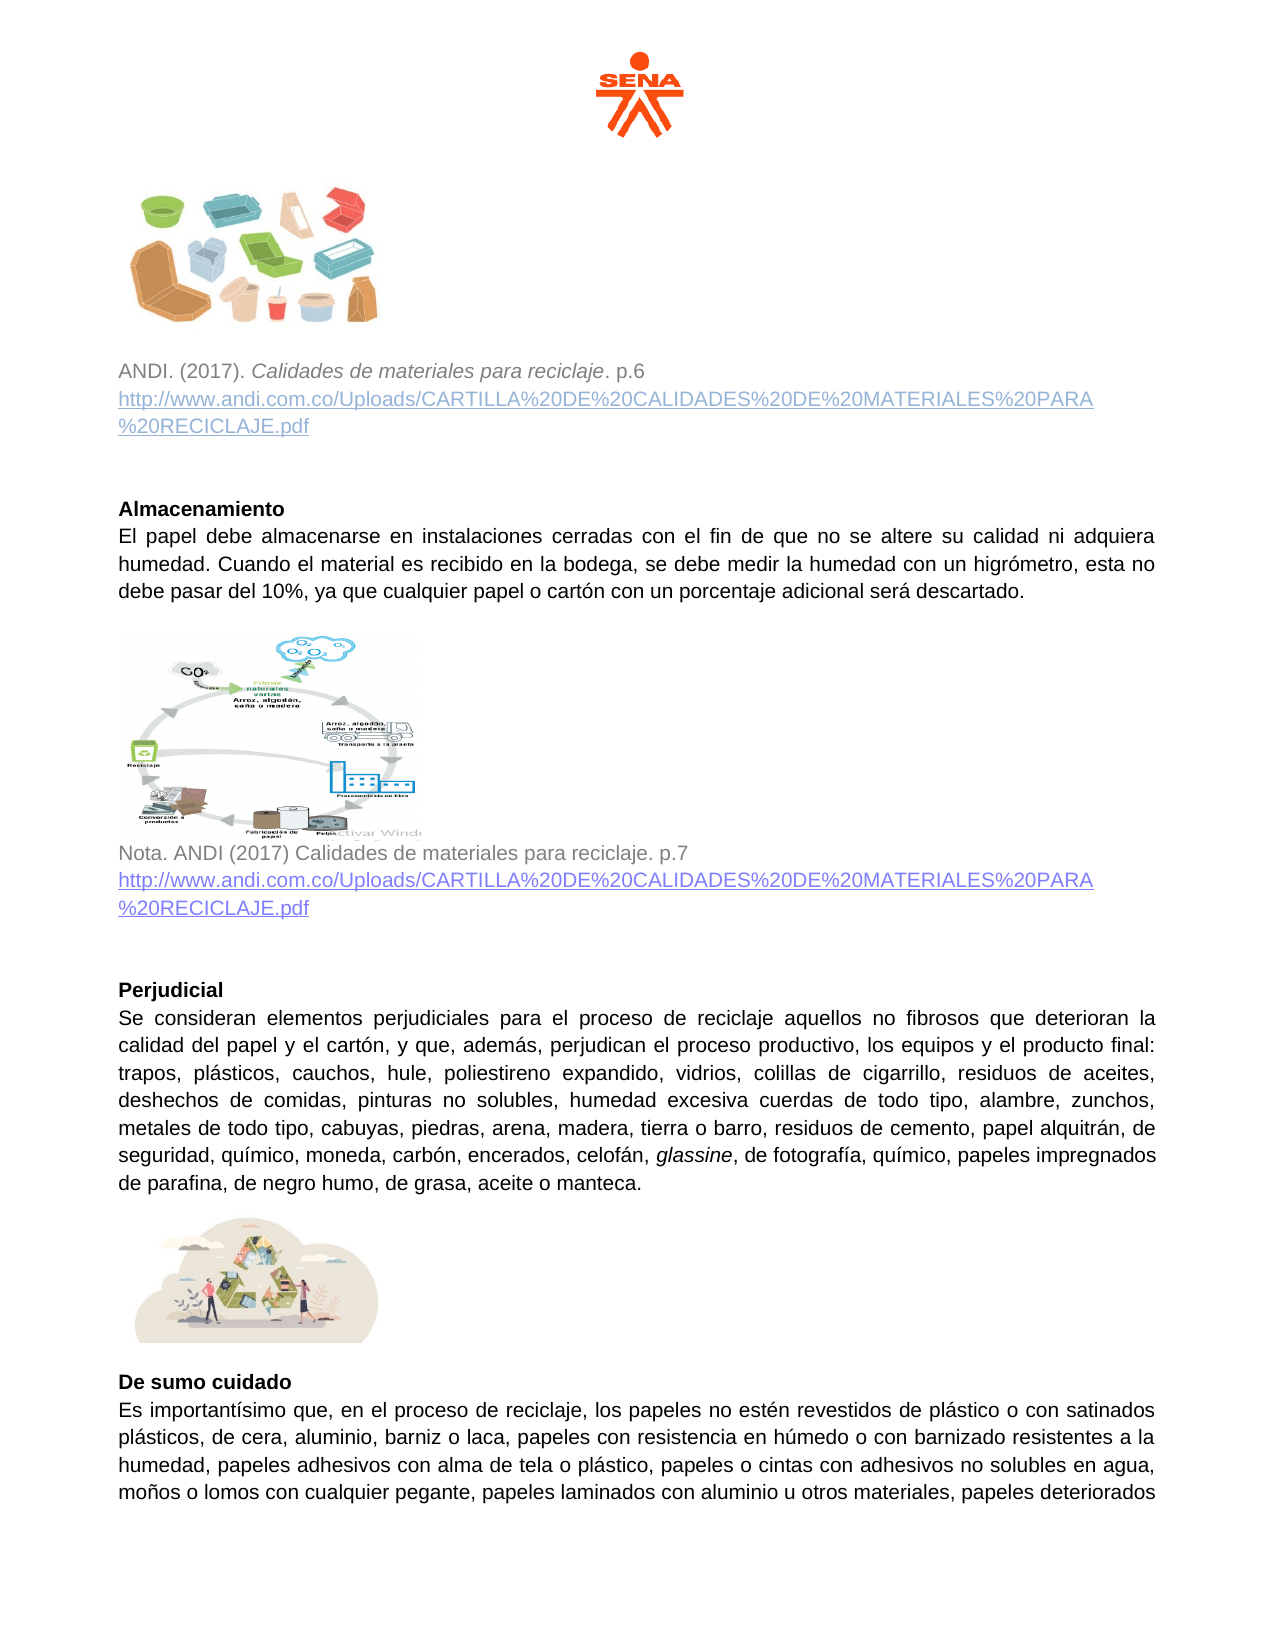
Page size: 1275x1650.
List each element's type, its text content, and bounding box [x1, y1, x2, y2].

picture [118, 1197, 395, 1343]
text ANDI. (2017). Calidades de materiales para reciclaje. p.6 [118, 359, 1157, 383]
picture [118, 634, 422, 841]
picture [585, 48, 690, 142]
text http://www.andi.com.co/Uploads/CARTILLA%20DE%20CALIDADES%20DE%20MATERIALES%20PARA%20RECICLAJE.pdf [118, 868, 1157, 919]
text Almacenamiento [118, 497, 1157, 521]
text Nota. ANDI (2017) Calidades de materiales para reciclaje. p.7 [118, 840, 1157, 864]
text El papel debe almacenarse en instalaciones cerradas con el fin de que no se altere su calidad ni adquiera humedad. Cuando el material es recibido en la bodega, se debe medir la humedad con un higrómetro, esta no debe pasar del 10%, ya que cualquier papel o cartón con un porcentaje adicional será descartado. [118, 524, 1157, 603]
text http://www.andi.com.co/Uploads/CARTILLA%20DE%20CALIDADES%20DE%20MATERIALES%20PARA%20RECICLAJE.pdf [118, 387, 1157, 438]
text Perjudicial [118, 978, 1157, 1002]
picture [118, 177, 389, 332]
text De sumo cuidado [118, 1370, 1157, 1394]
text Se consideran elementos perjudiciales para el proceso de reciclaje aquellos no fibrosos que deterioran la calidad del papel y el cartón, y que, además, perjudican el proceso productivo, los equipos y el producto final: trapos, plásticos, cauchos, hule, poliestireno expandido, vidrios, colillas de cigarrillo, residuos de aceites, deshechos de comidas, pinturas no solubles, humedad excesiva cuerdas de todo tipo, alambre, zunchos, metales de todo tipo, cabuyas, piedras, arena, madera, tierra o barro, residuos de cemento, papel alquitrán, de seguridad, químico, moneda, carbón, encerados, celofán, glassine, de fotografía, químico, papeles impregnados de parafina, de negro humo, de grasa, aceite o manteca. [118, 1005, 1157, 1194]
